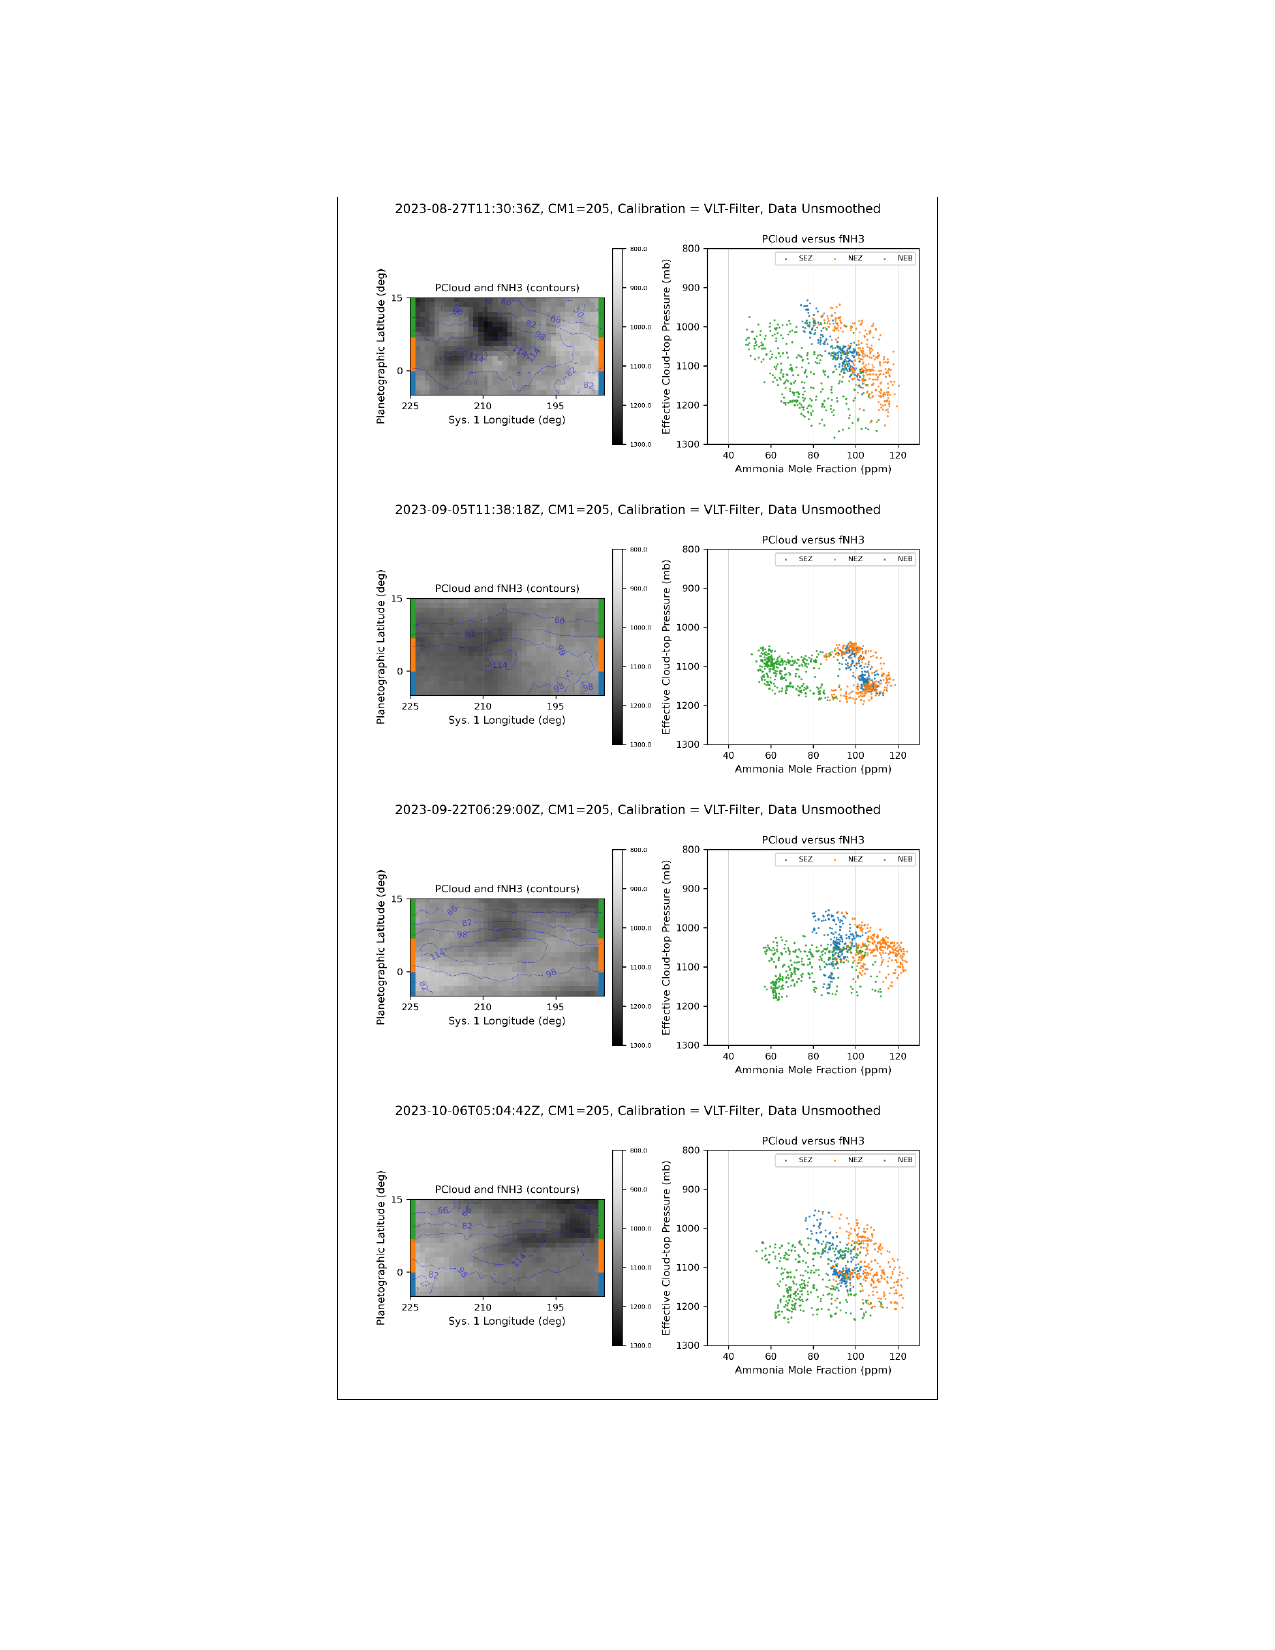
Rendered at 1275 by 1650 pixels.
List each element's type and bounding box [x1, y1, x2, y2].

picture [338, 197, 937, 1399]
